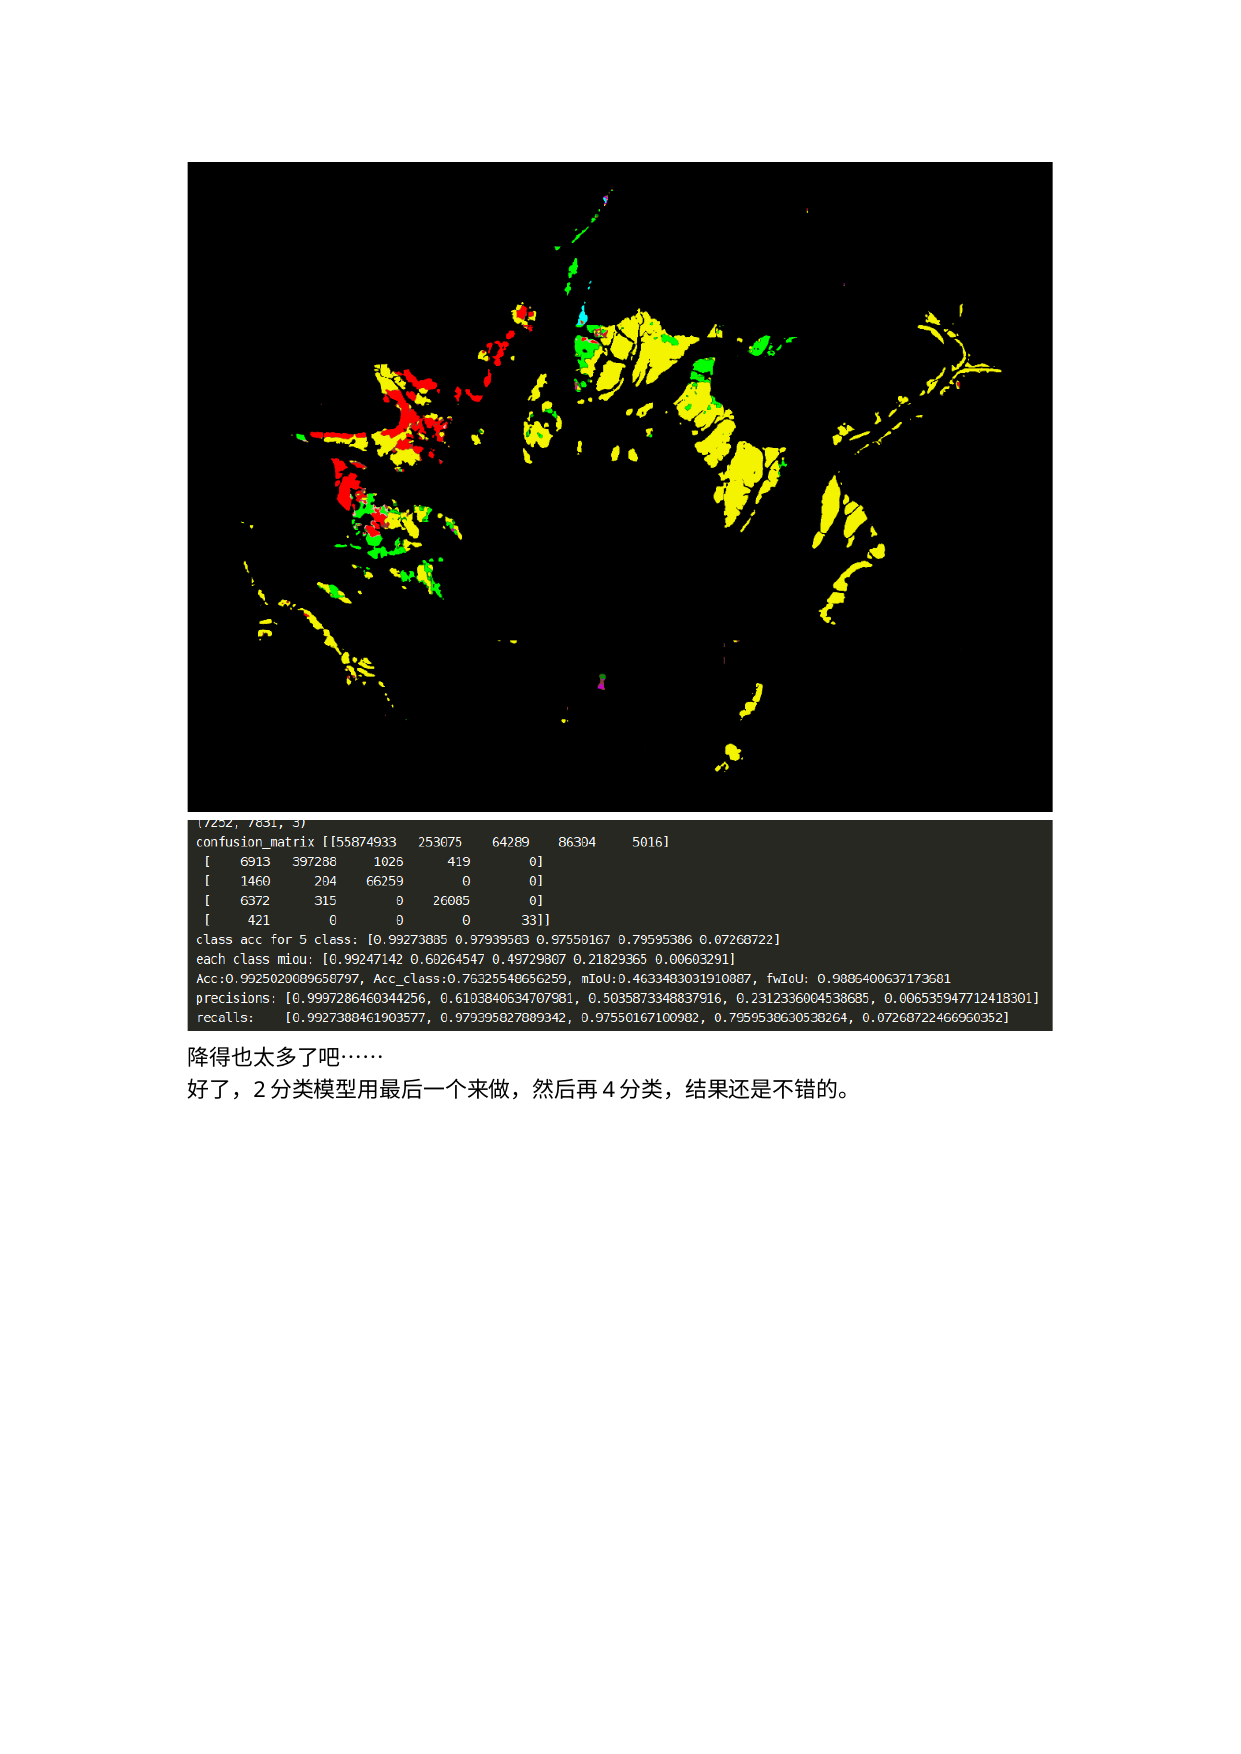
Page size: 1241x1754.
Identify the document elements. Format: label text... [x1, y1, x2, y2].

picture [187, 820, 1053, 1031]
text 降得也太多了吧…… [187, 1039, 1053, 1072]
picture [187, 162, 1053, 812]
text 好了，2分类模型用最后一个来做，然后再4分类，结果还是不错的。 [187, 1072, 1053, 1104]
